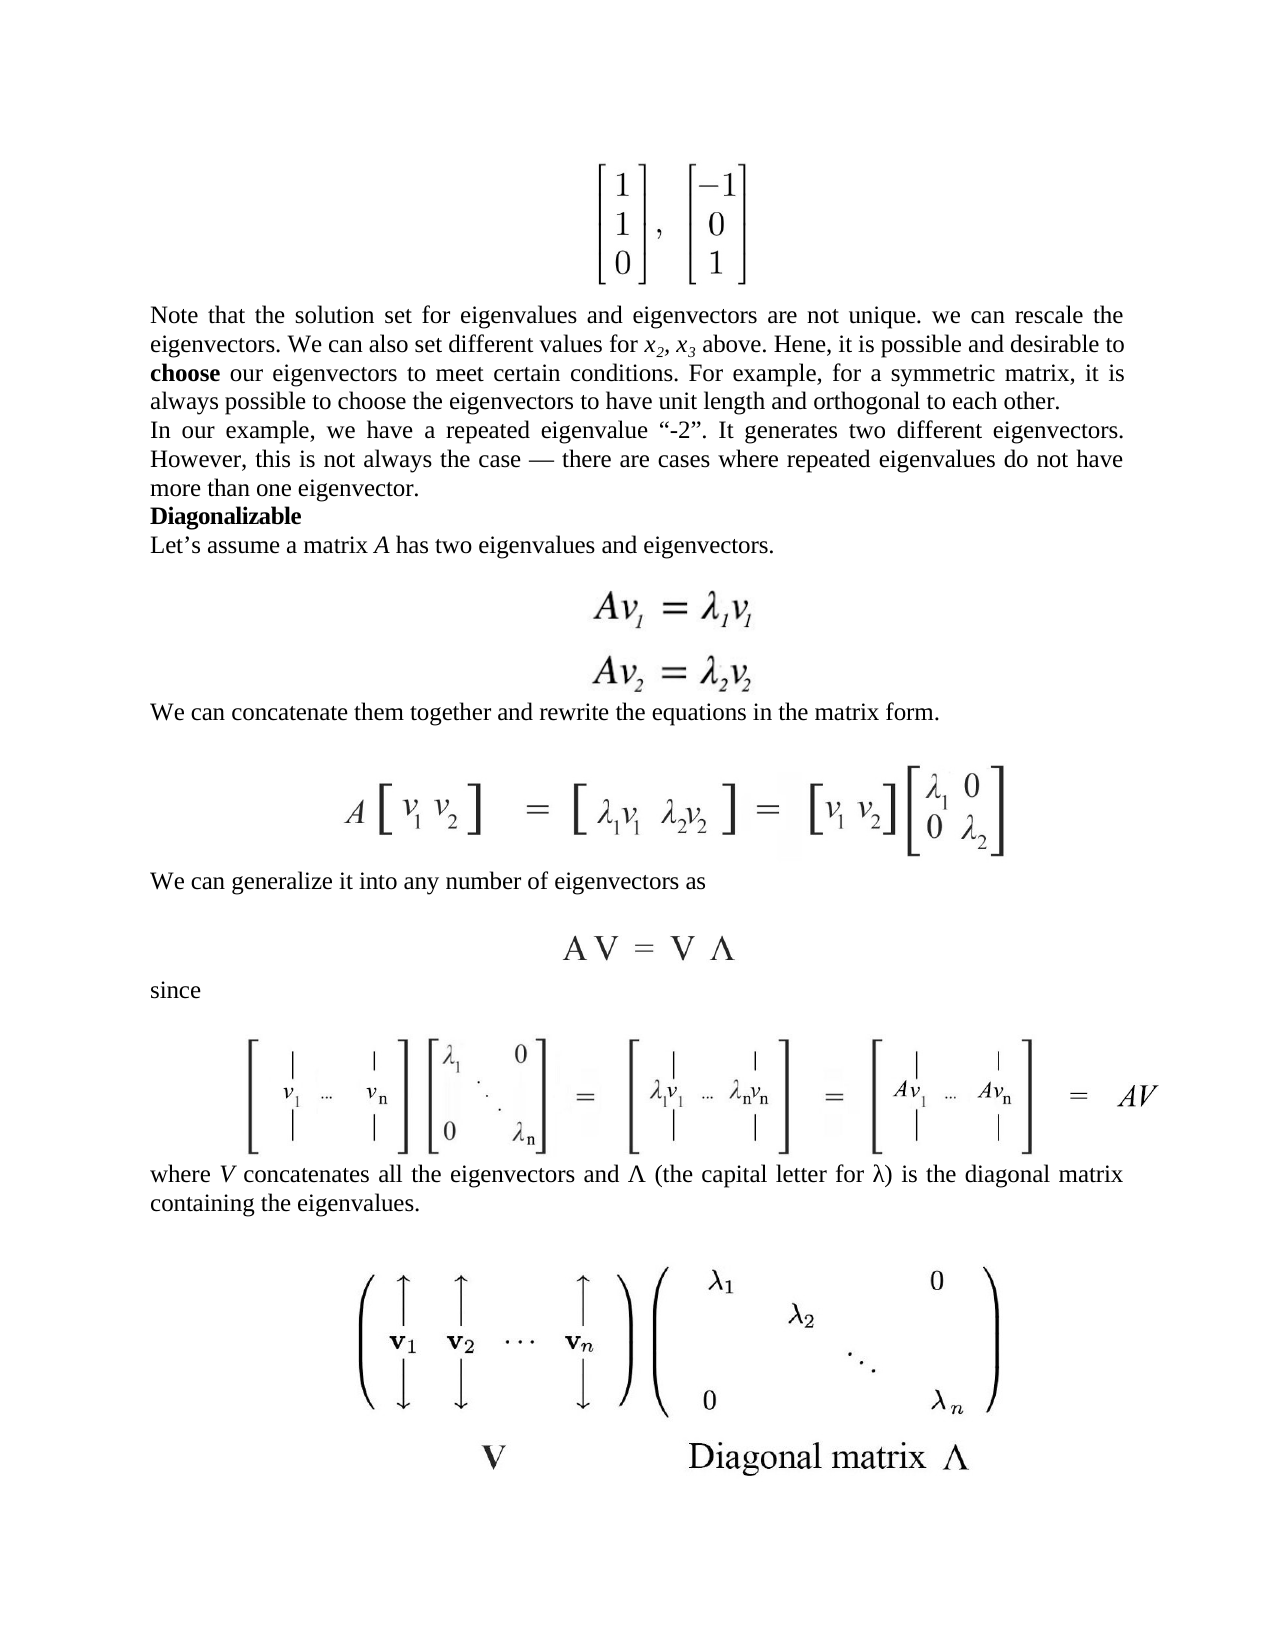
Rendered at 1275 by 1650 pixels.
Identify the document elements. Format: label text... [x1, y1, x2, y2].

picture [150, 590, 1200, 695]
picture [150, 150, 1200, 298]
picture [150, 1034, 1200, 1158]
picture [150, 756, 1200, 864]
text We can concatenate them together and rewrite the equations in the matrix form. [150, 697, 1125, 725]
picture [150, 925, 1200, 973]
text We can generalize it into any number of eigenvectors as [150, 866, 1125, 894]
text In our example, we have a repeated eigenvalue “-2”. It generates two different eigenvectors. However, this is not always the case — there are cases where repeated eigenvalues do not have more than one eigenvector. [150, 415, 1125, 501]
text Note that the solution set for eigenvalues and eigenvectors are not unique. we can rescale the eigenvectors. We can also set different values for x₂, x₃ above. Hene, it is possible and desirable to choose our eigenvectors to meet certain conditions. For example, for a symmetric matrix, it is always possible to choose the eigenvectors to have unit length and orthogonal to each other. [150, 300, 1125, 415]
subtitle Diagonalizable [150, 501, 1125, 530]
text where V concatenates all the eigenvectors and Λ (the capital letter for λ) is the diagonal matrix containing the eigenvalues. [150, 1159, 1125, 1217]
text Let’s assume a matrix A has two eigenvalues and eigenvectors. [150, 530, 1125, 559]
text since [150, 975, 1125, 1003]
picture [150, 1247, 1200, 1485]
